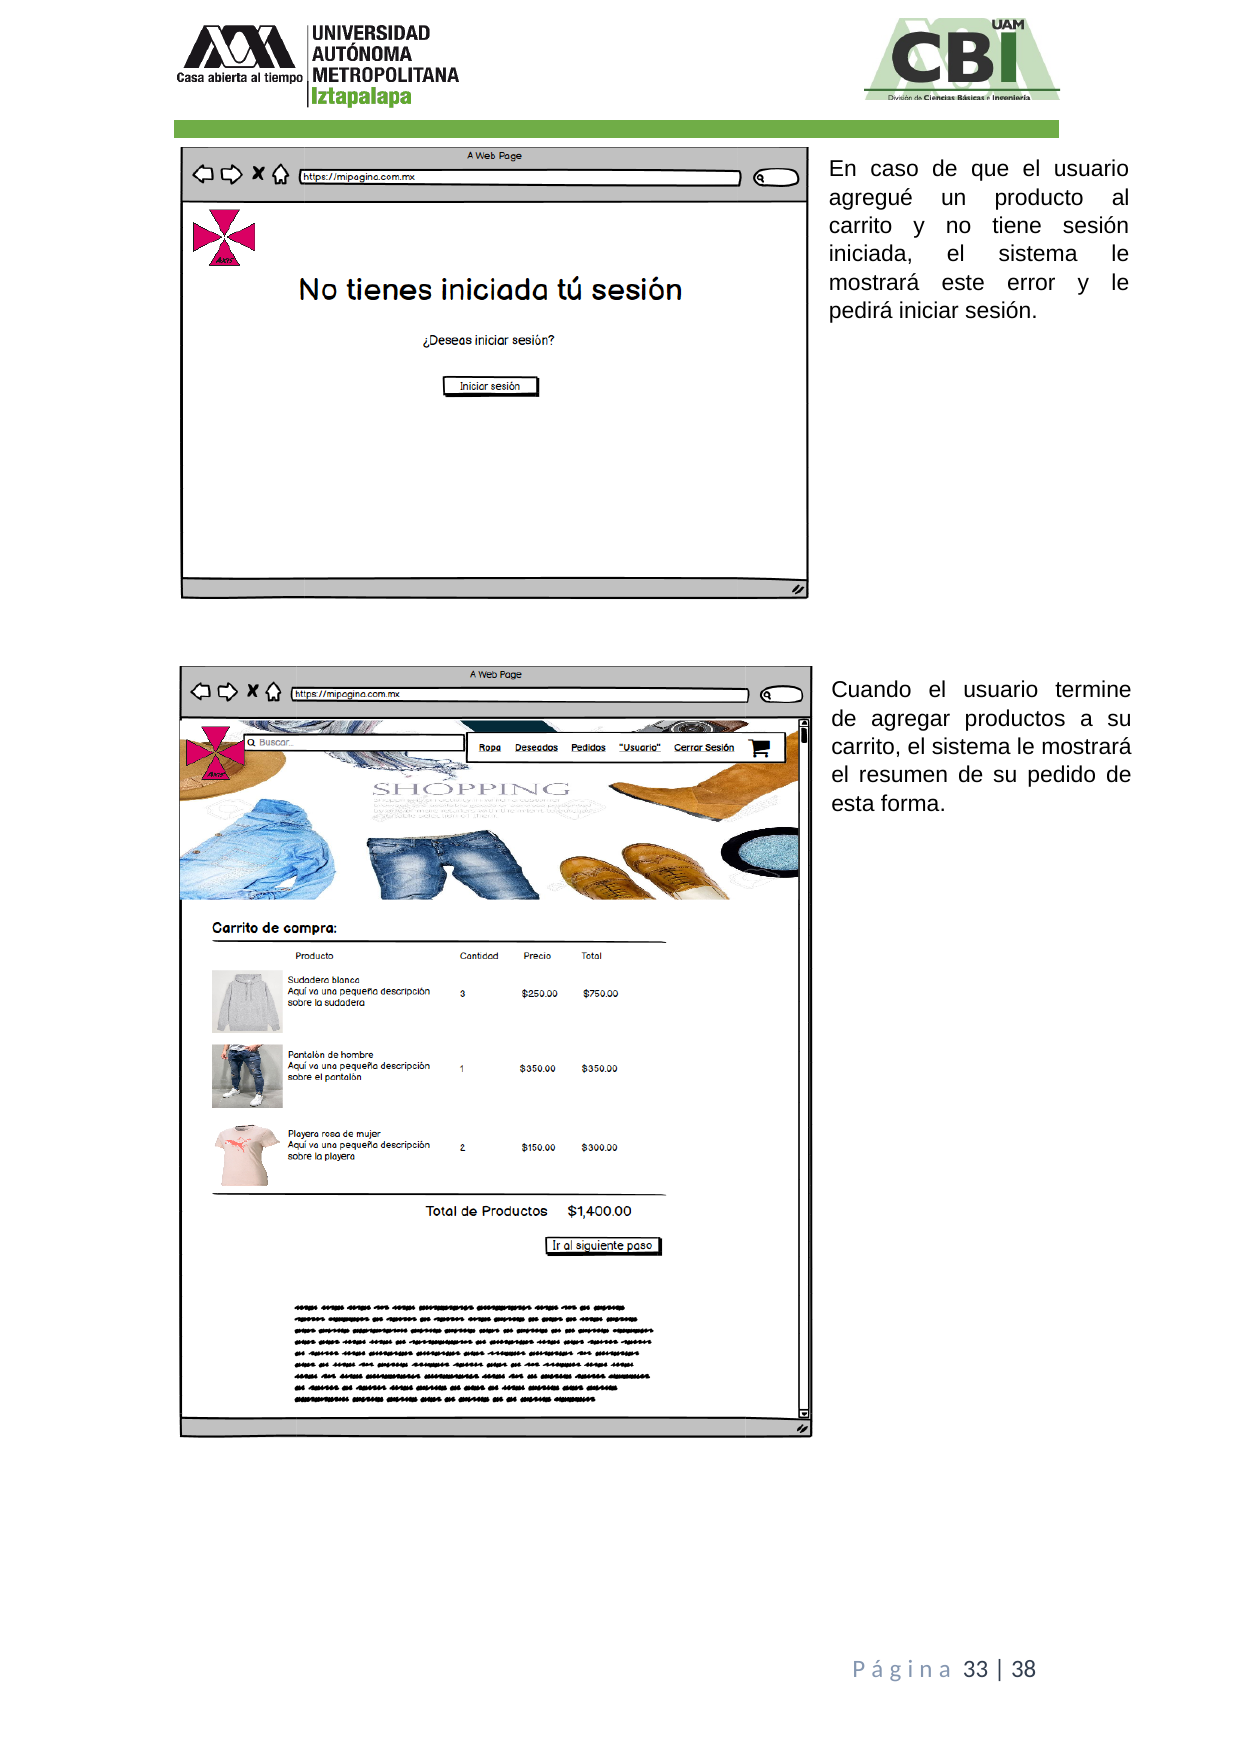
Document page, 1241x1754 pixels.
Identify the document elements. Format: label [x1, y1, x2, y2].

picture [177, 25, 459, 109]
picture [863, 18, 1060, 100]
picture [177, 147, 811, 603]
picture [177, 666, 814, 1439]
